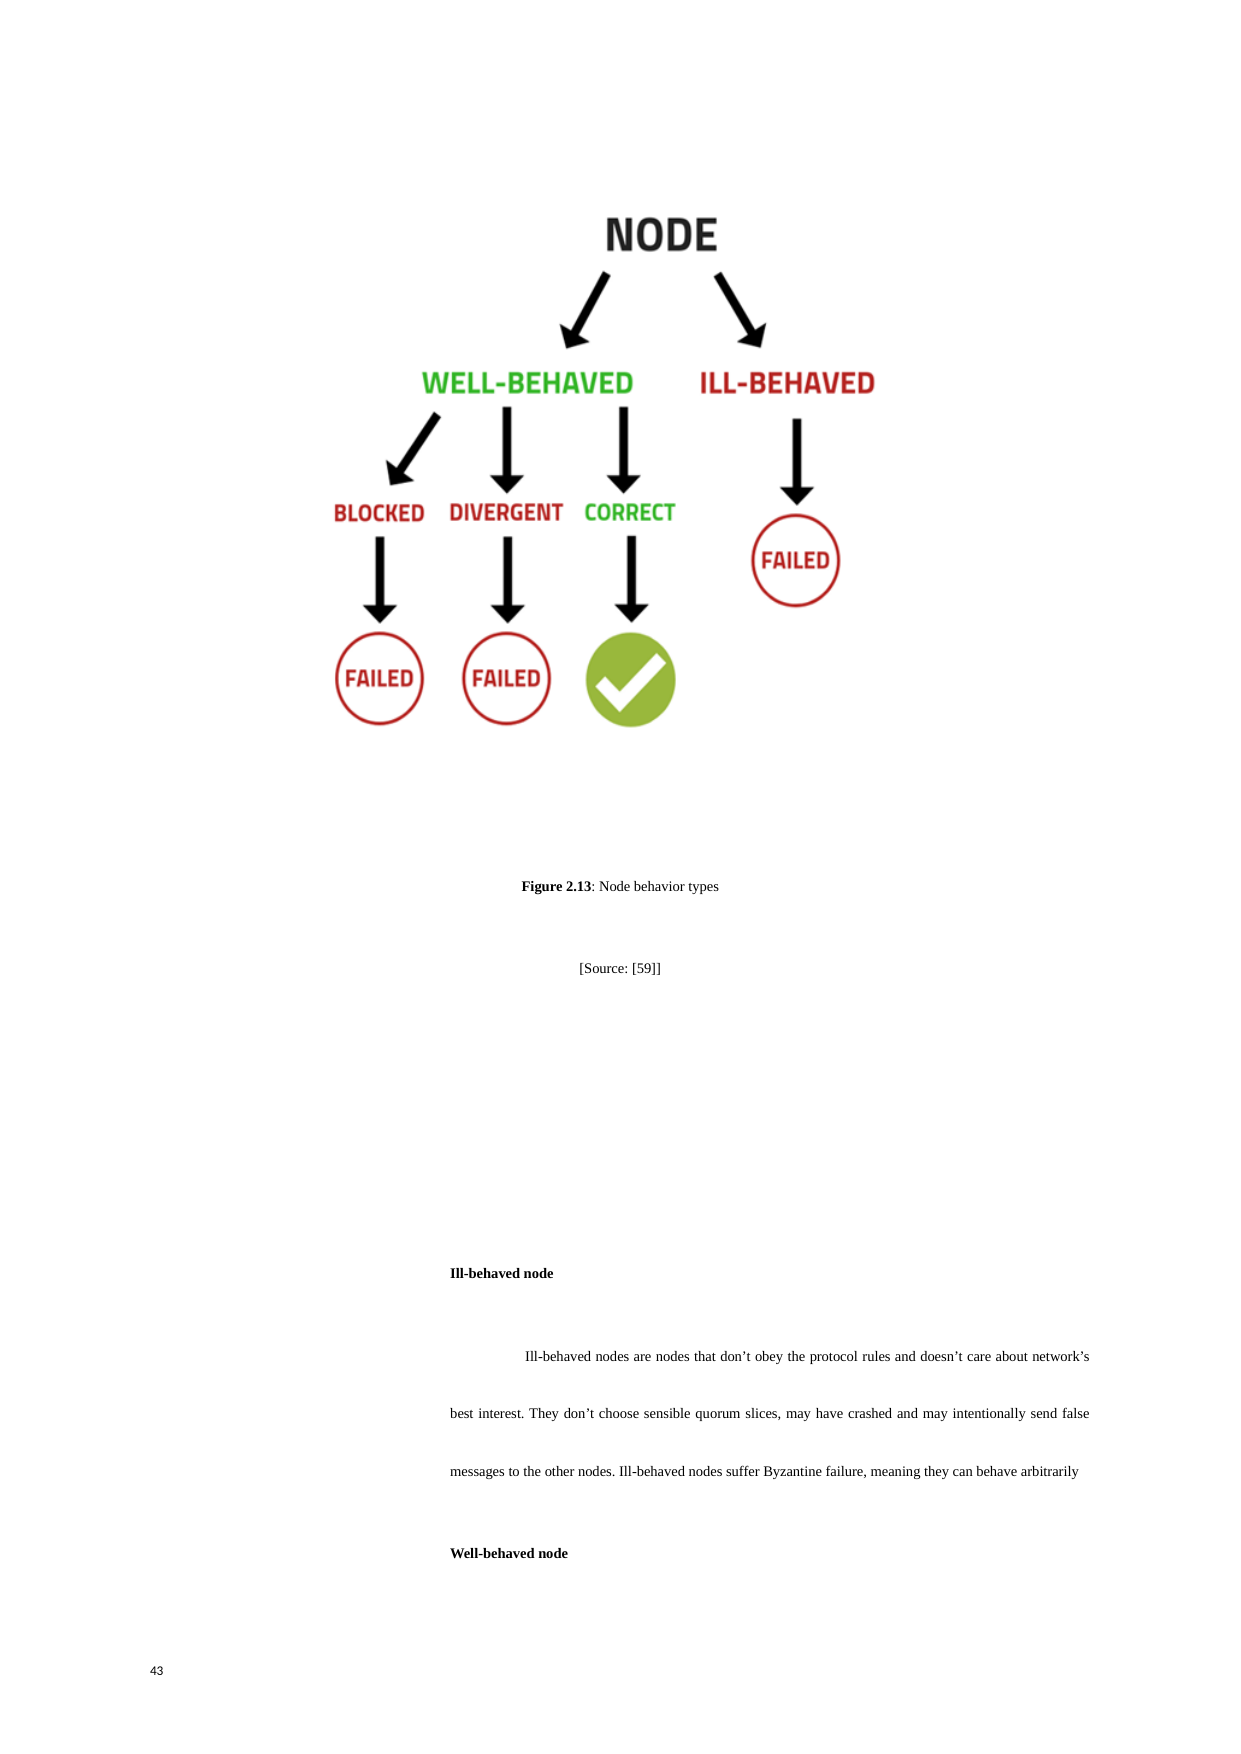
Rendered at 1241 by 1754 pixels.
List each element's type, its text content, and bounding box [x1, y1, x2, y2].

text Figure 2.13: Node behavior types [150, 865, 1090, 894]
text Ill-behaved nodes are nodes that don’t obey the protocol rules and doesn’t care about network’s best interest. They don’t choose sensible quorum slices, may have crashed and may intentionally send false messages to the other nodes. Ill-behaved nodes suffer Byzantine failure, meaning they can behave arbitrarily [450, 1335, 1090, 1479]
text [Source: [59]] [150, 948, 1090, 977]
picture [245, 150, 995, 813]
text Well-behaved node [375, 1533, 1090, 1562]
text Ill-behaved node [375, 1253, 1090, 1282]
